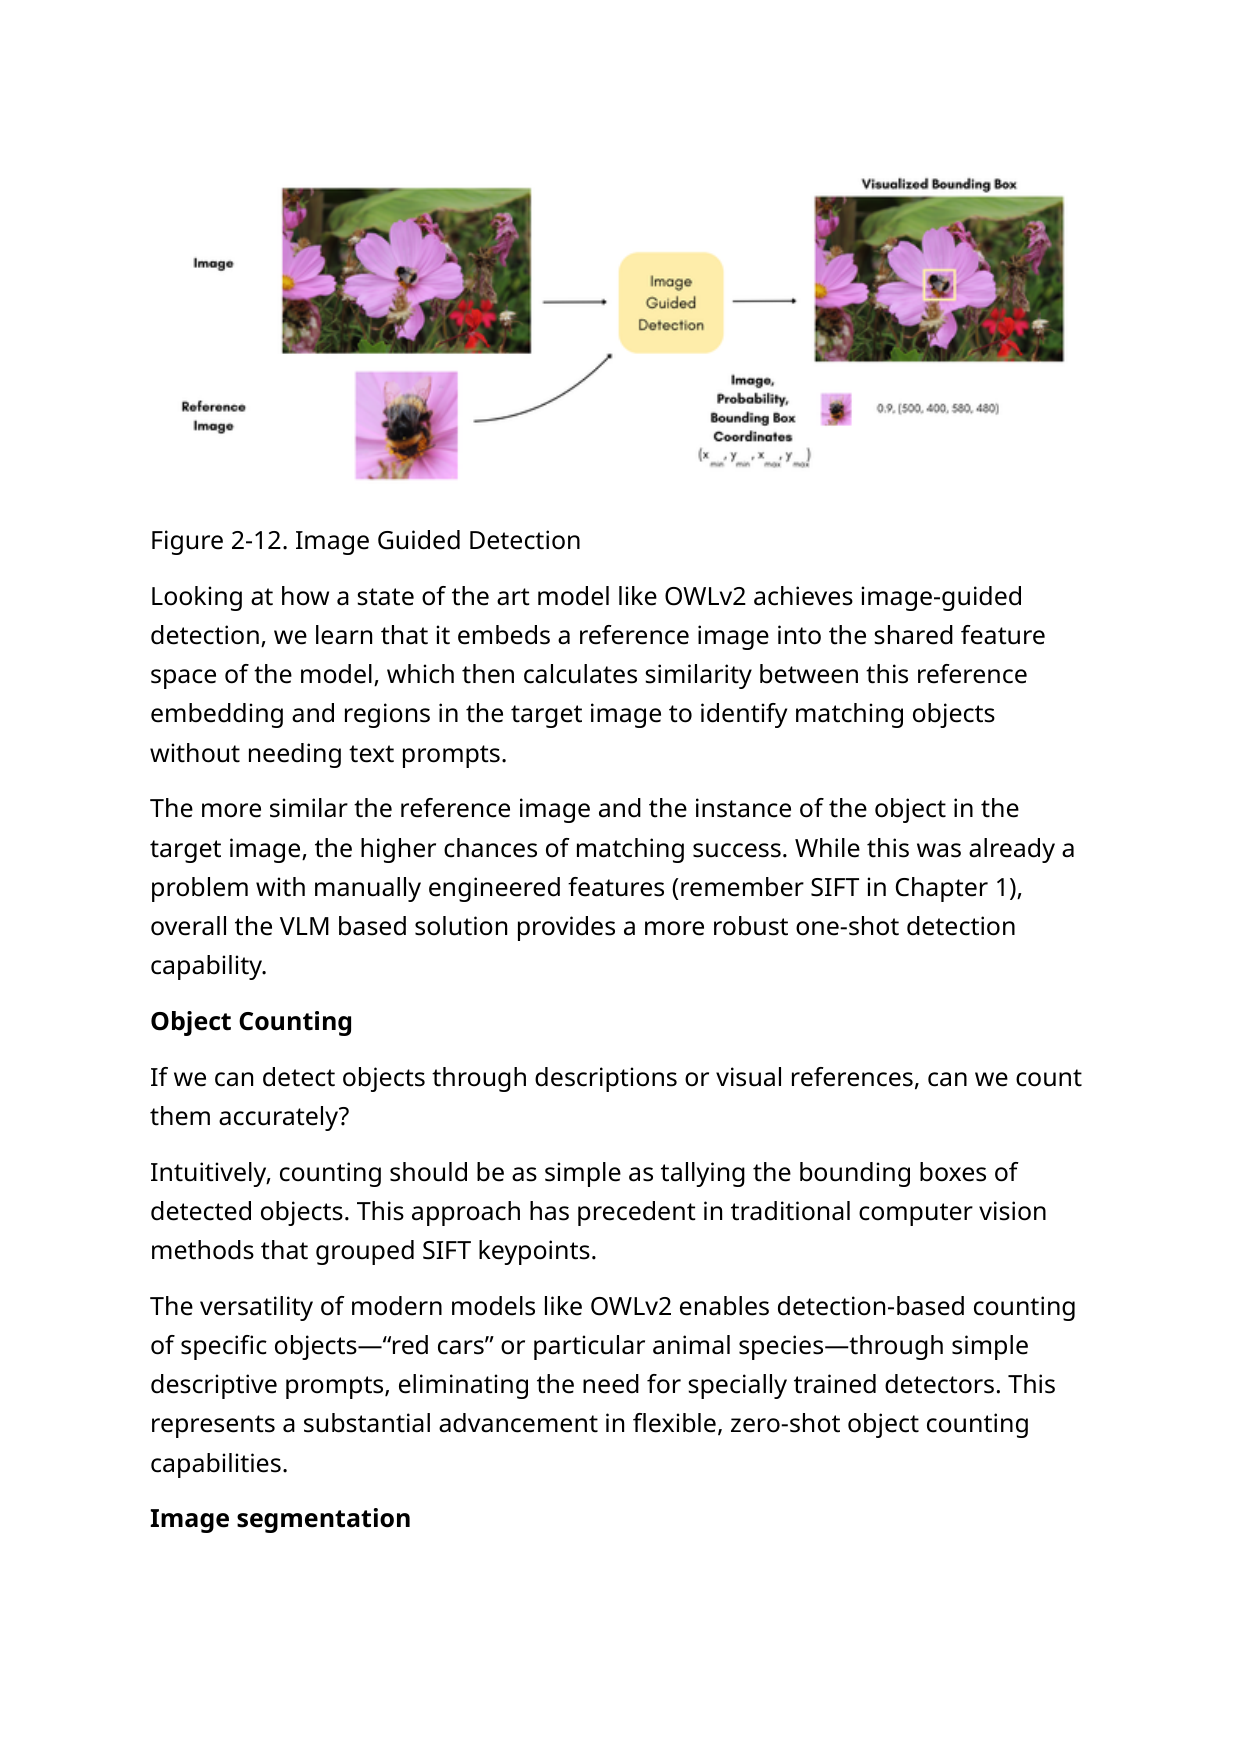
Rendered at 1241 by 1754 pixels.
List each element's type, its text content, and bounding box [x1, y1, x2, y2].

text Object Counting [150, 1004, 1090, 1038]
text Image segmentation [150, 1501, 1090, 1535]
text The more similar the reference image and the instance of the object in the target image, the higher chances of matching success. While this was already a problem with manually engineered features (remember SIFT in Chapter 1), overall the VLM based solution provides a more robust one-shot detection capability. [150, 791, 1090, 982]
text Figure 2-12. Image Guided Detection [150, 523, 1090, 557]
text The versatility of modern models like OWLv2 enables detection-based counting of specific objects—“red cars” or particular animal species—through simple descriptive prompts, eliminating the need for specially trained detectors. This represents a substantial advancement in flexible, zero-shot object counting capabilities. [150, 1289, 1090, 1479]
text Intuitively, counting should be as simple as tallying the bounding boxes of detected objects. This approach has precedent in traditional computer vision methods that grouped SIFT keypoints. [150, 1154, 1090, 1267]
picture [150, 150, 1088, 501]
text Looking at how a state of the art model like OWLv2 achieves image-guided detection, we learn that it embeds a reference image into the shared feature space of the model, which then calculates similarity between this reference embedding and regions in the target image to identify matching objects without needing text prompts. [150, 579, 1090, 769]
text If we can detect objects through descriptions or visual references, can we count them accurately? [150, 1059, 1090, 1133]
